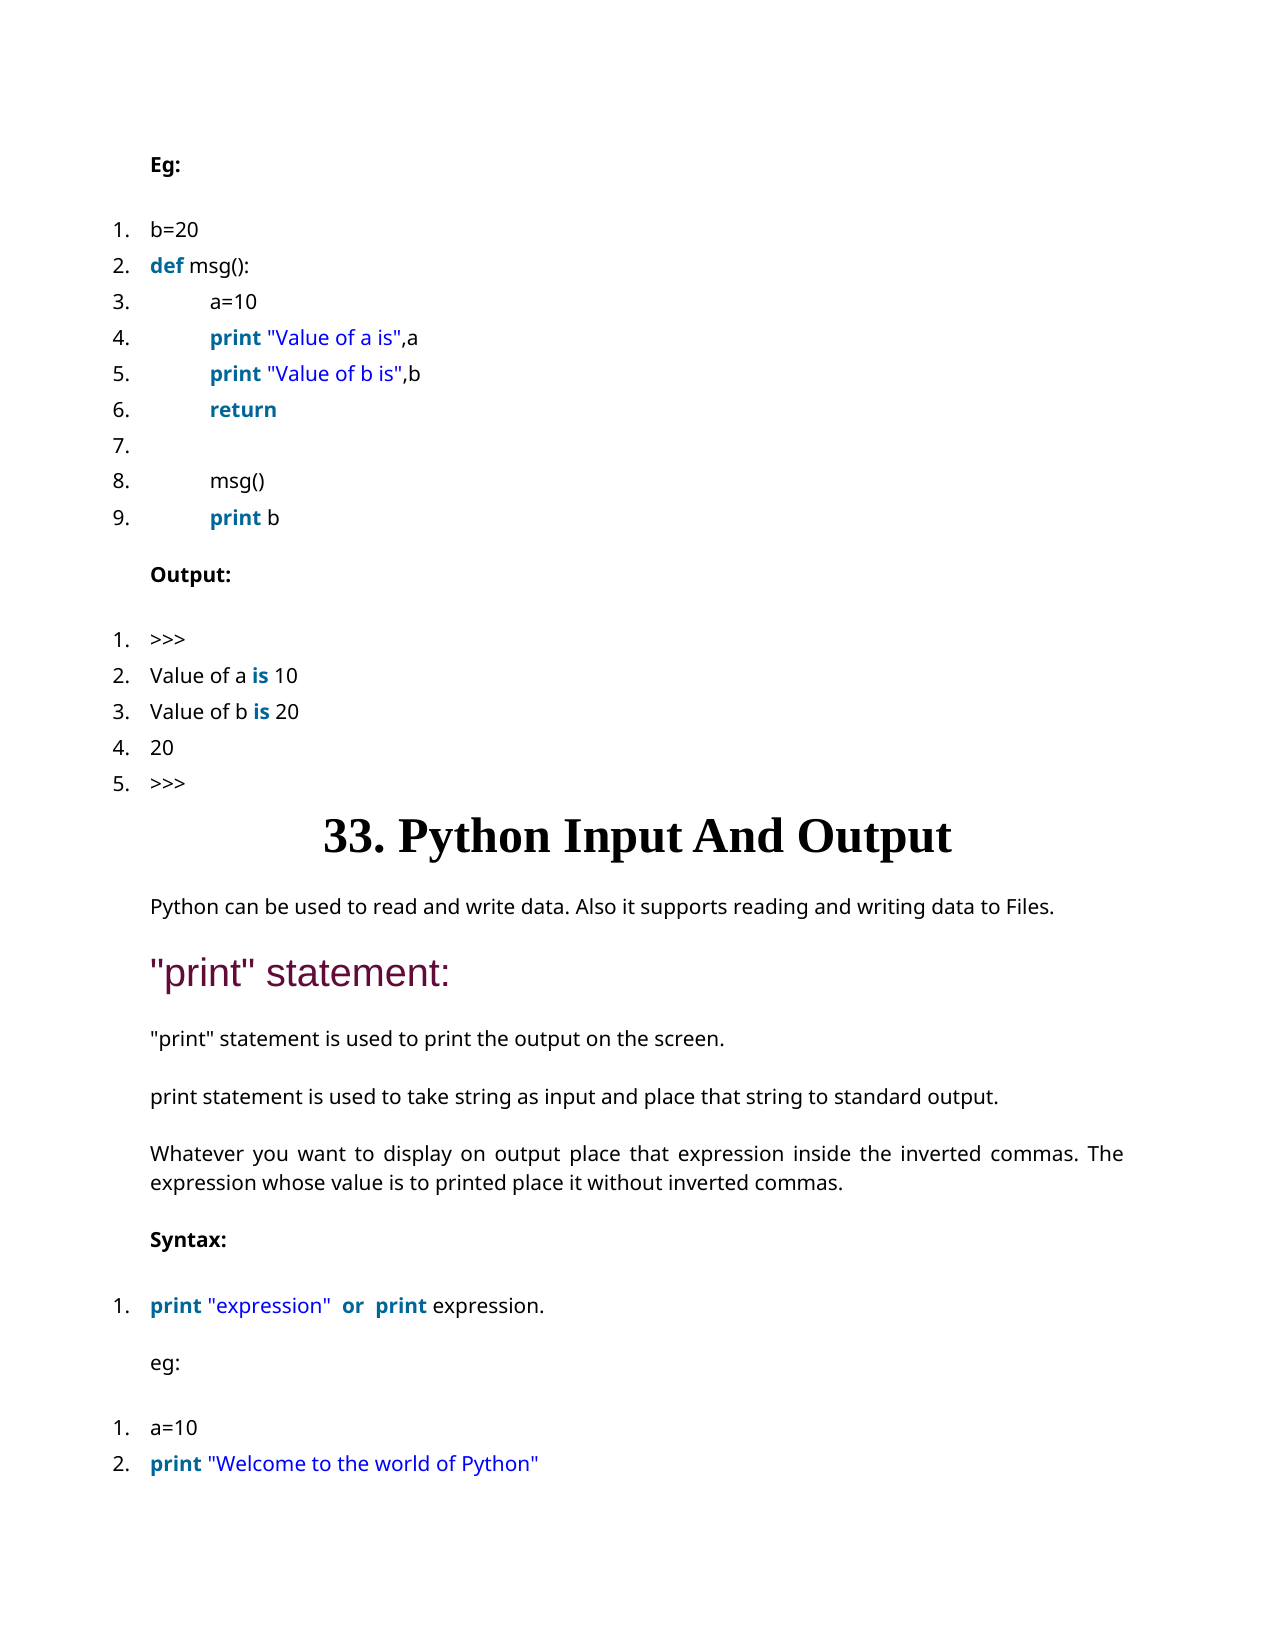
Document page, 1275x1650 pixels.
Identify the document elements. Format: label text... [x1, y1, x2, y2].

text "print" statement is used to print the output on the screen. [150, 1024, 1125, 1053]
list a=10 [112, 1406, 1125, 1442]
list print "Value of a is",a [112, 315, 1125, 351]
text Whatever you want to display on output place that expression inside the inverted commas. The expression whose value is to printed place it without inverted commas. [150, 1139, 1125, 1196]
list msg() [112, 459, 1125, 495]
list >>> [112, 762, 1125, 797]
text Output: [150, 560, 1125, 589]
list >>> [112, 618, 1125, 654]
list def msg(): [112, 243, 1125, 279]
list print "expression" or print expression. [112, 1283, 1125, 1319]
text eg: [150, 1348, 1125, 1377]
list a=10 [112, 279, 1125, 315]
text Python can be used to read and write data. Also it supports reading and writing data to Files. [150, 892, 1125, 920]
text Eg: [150, 150, 1125, 178]
subtitle 33. Python Input And Output [150, 805, 1125, 863]
list Value of a is 10 [112, 654, 1125, 690]
list return [112, 387, 1125, 423]
text Syntax: [150, 1226, 1125, 1254]
list 20 [112, 726, 1125, 762]
list print b [112, 495, 1125, 531]
subtitle "print" statement: [150, 949, 1125, 995]
list print "Value of b is",b [112, 351, 1125, 387]
list b=20 [112, 208, 1125, 243]
text print statement is used to take string as input and place that string to standard output. [150, 1082, 1125, 1110]
list Value of b is 20 [112, 690, 1125, 726]
list print "Welcome to the world of Python" [112, 1442, 1125, 1478]
